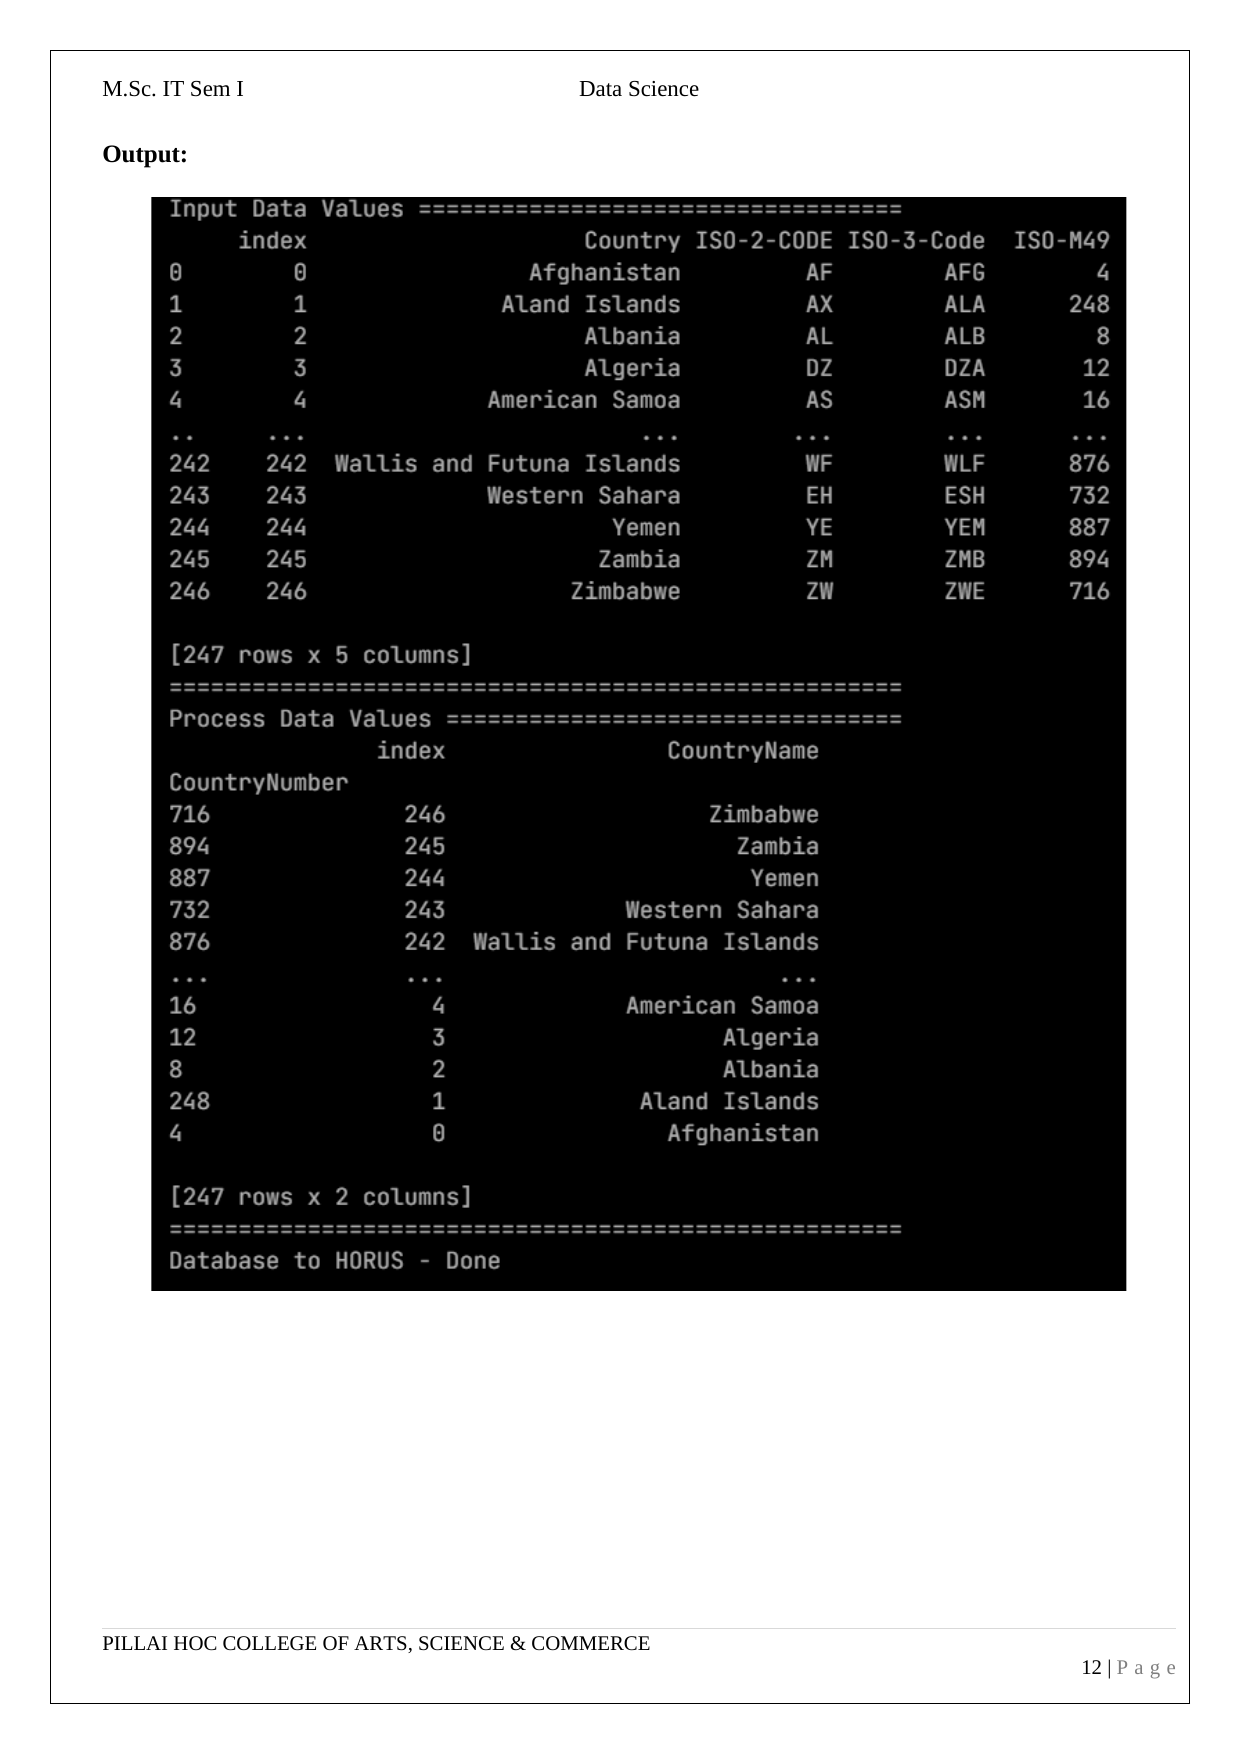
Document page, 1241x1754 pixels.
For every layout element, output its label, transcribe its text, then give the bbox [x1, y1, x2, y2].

text Output: [102, 139, 1176, 168]
